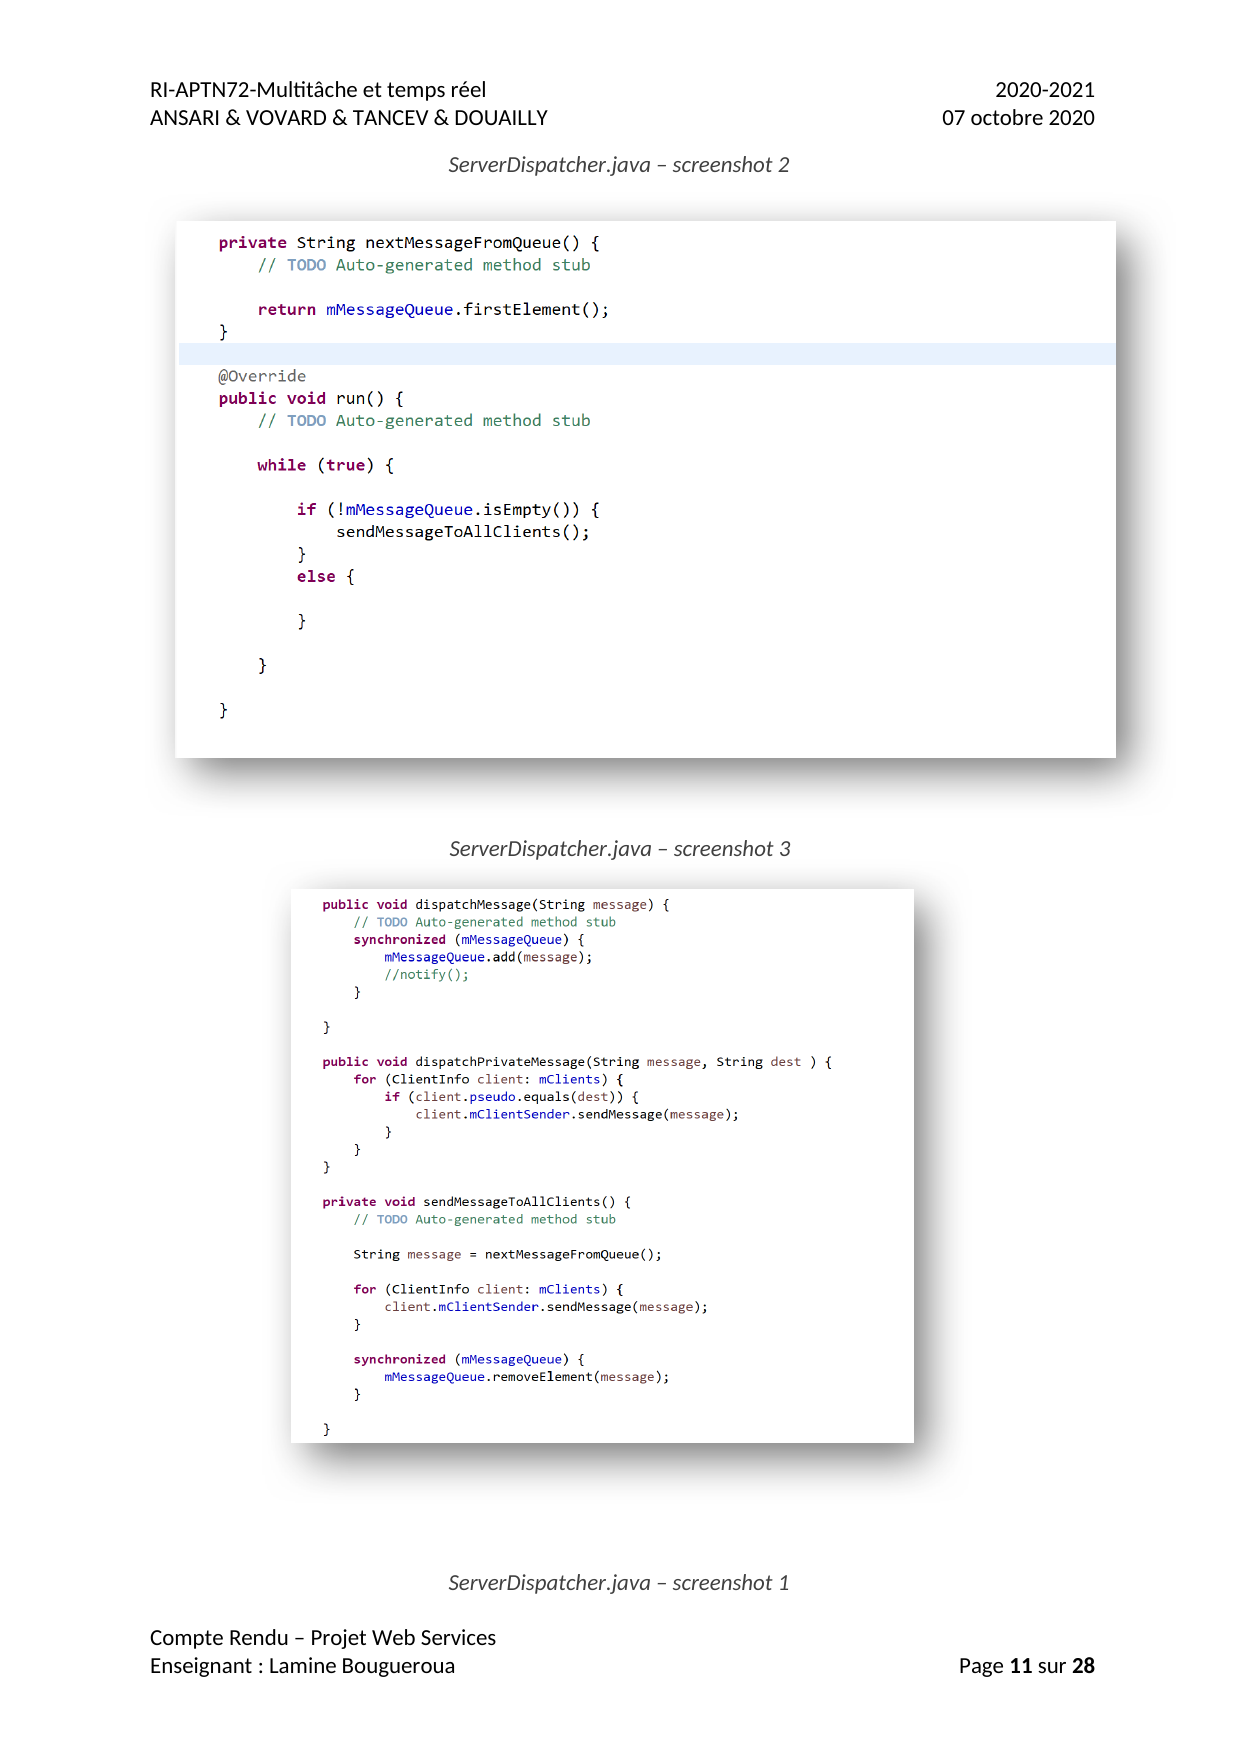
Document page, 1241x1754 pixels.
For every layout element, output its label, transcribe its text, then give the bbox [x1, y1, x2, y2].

text ServerDispatcher.java – screenshot 2 [150, 150, 1090, 178]
text ServerDispatcher.java – screenshot 1 [150, 1568, 1090, 1596]
picture [291, 889, 914, 1443]
picture [175, 221, 1116, 758]
